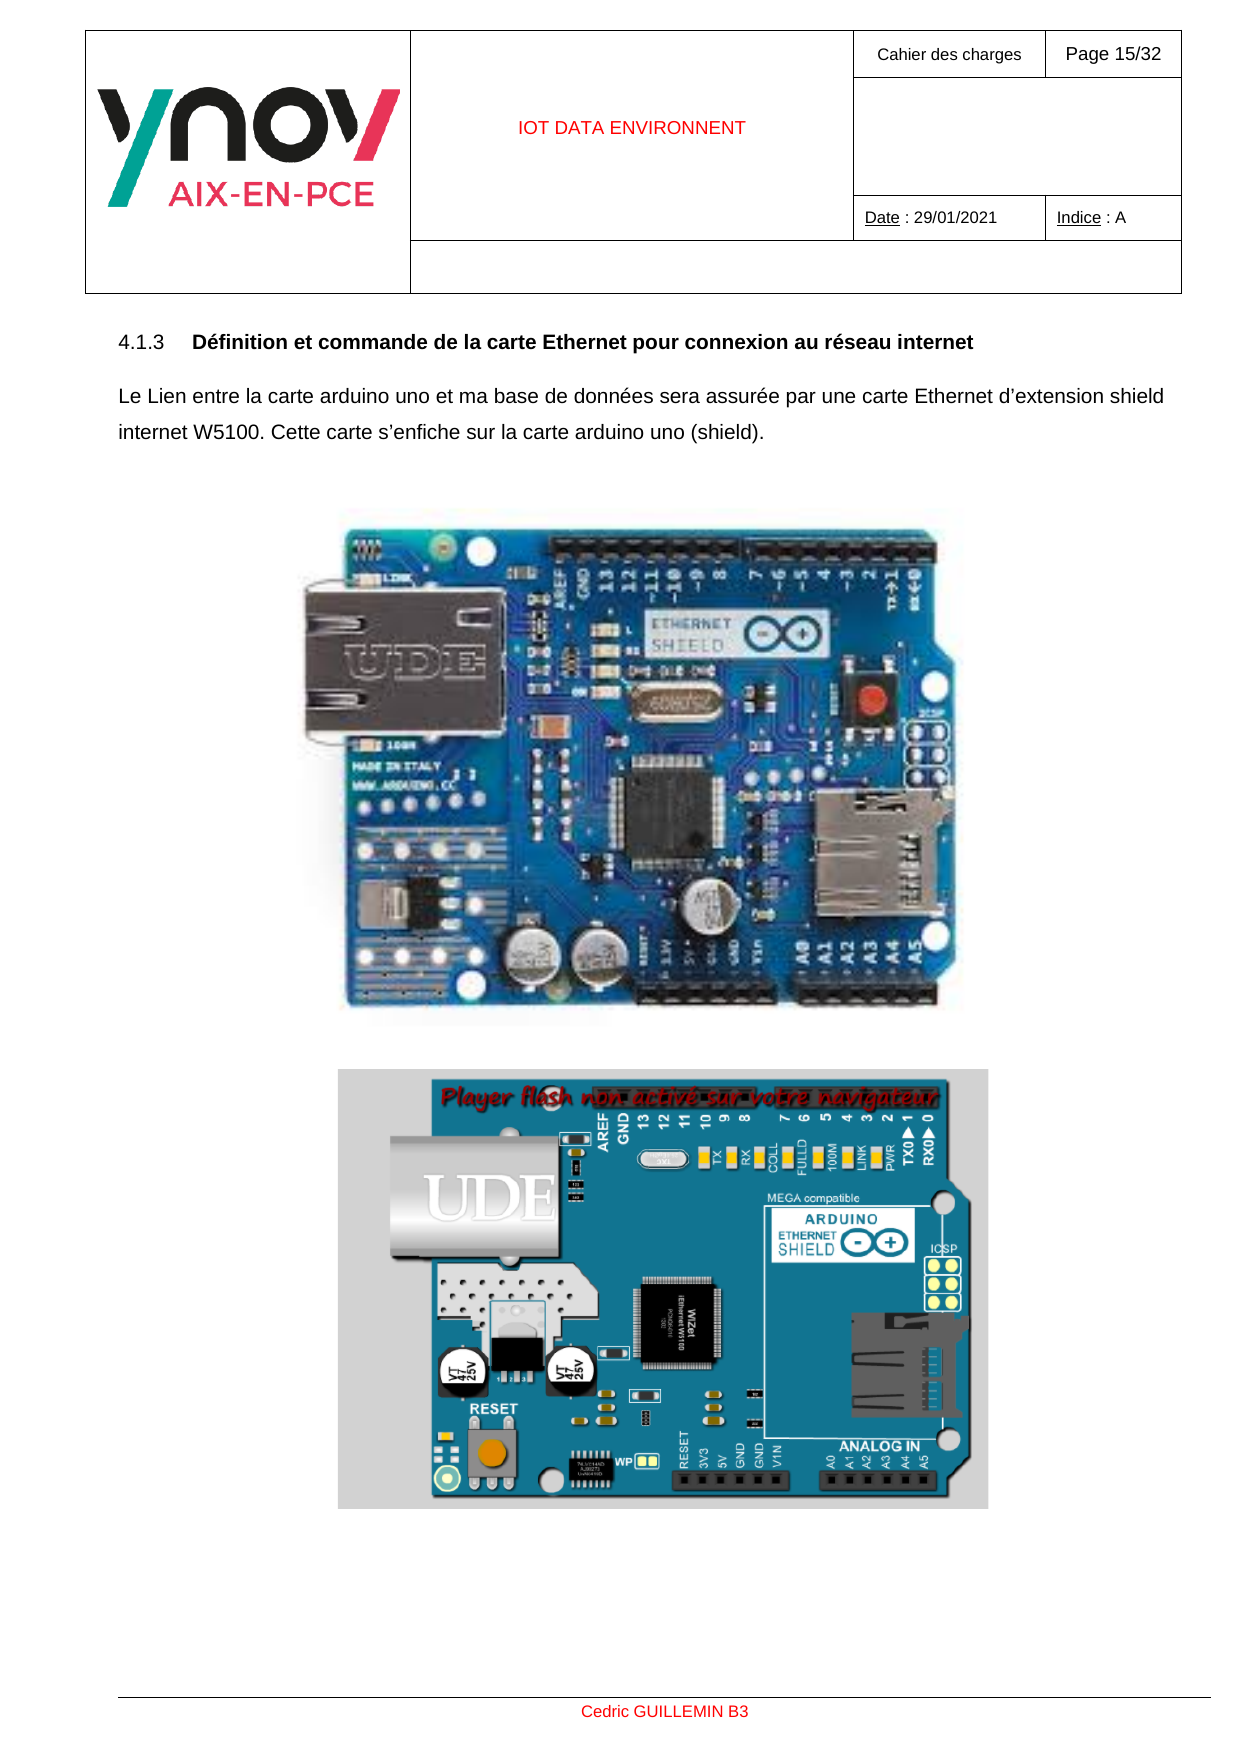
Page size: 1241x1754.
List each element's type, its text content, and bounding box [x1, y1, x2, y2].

picture [337, 1069, 989, 1509]
text Le Lien entre la carte arduino uno et ma base de données sera assurée par une carte Ethernet d’extension shield internet W5100. Cette carte s’enfiche sur la carte arduino uno (shield). [118, 384, 1167, 444]
picture [97, 87, 400, 207]
subtitle Définition et commande de la carte Ethernet pour connexion au réseau internet [118, 329, 1167, 353]
picture [262, 492, 998, 1058]
